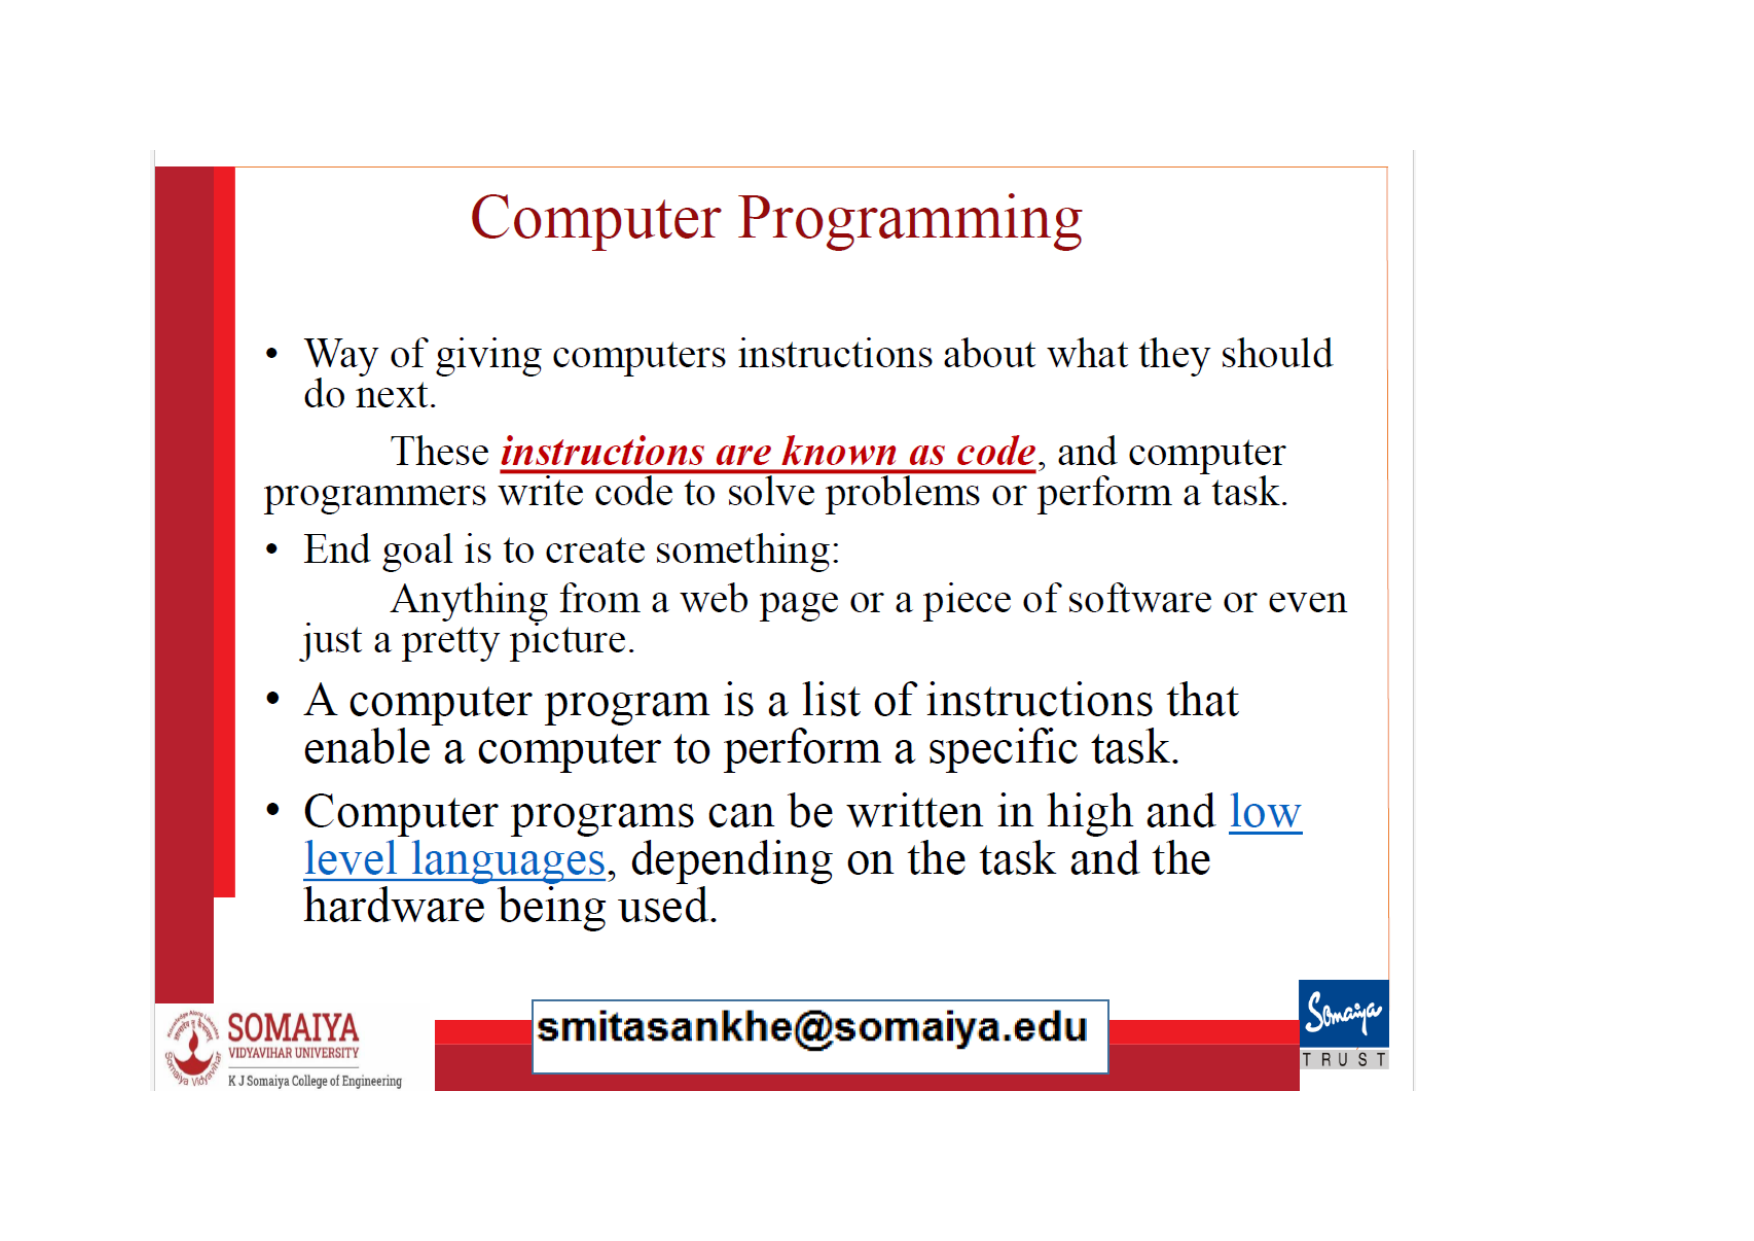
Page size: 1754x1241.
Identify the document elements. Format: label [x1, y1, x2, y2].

picture [150, 150, 1417, 1091]
